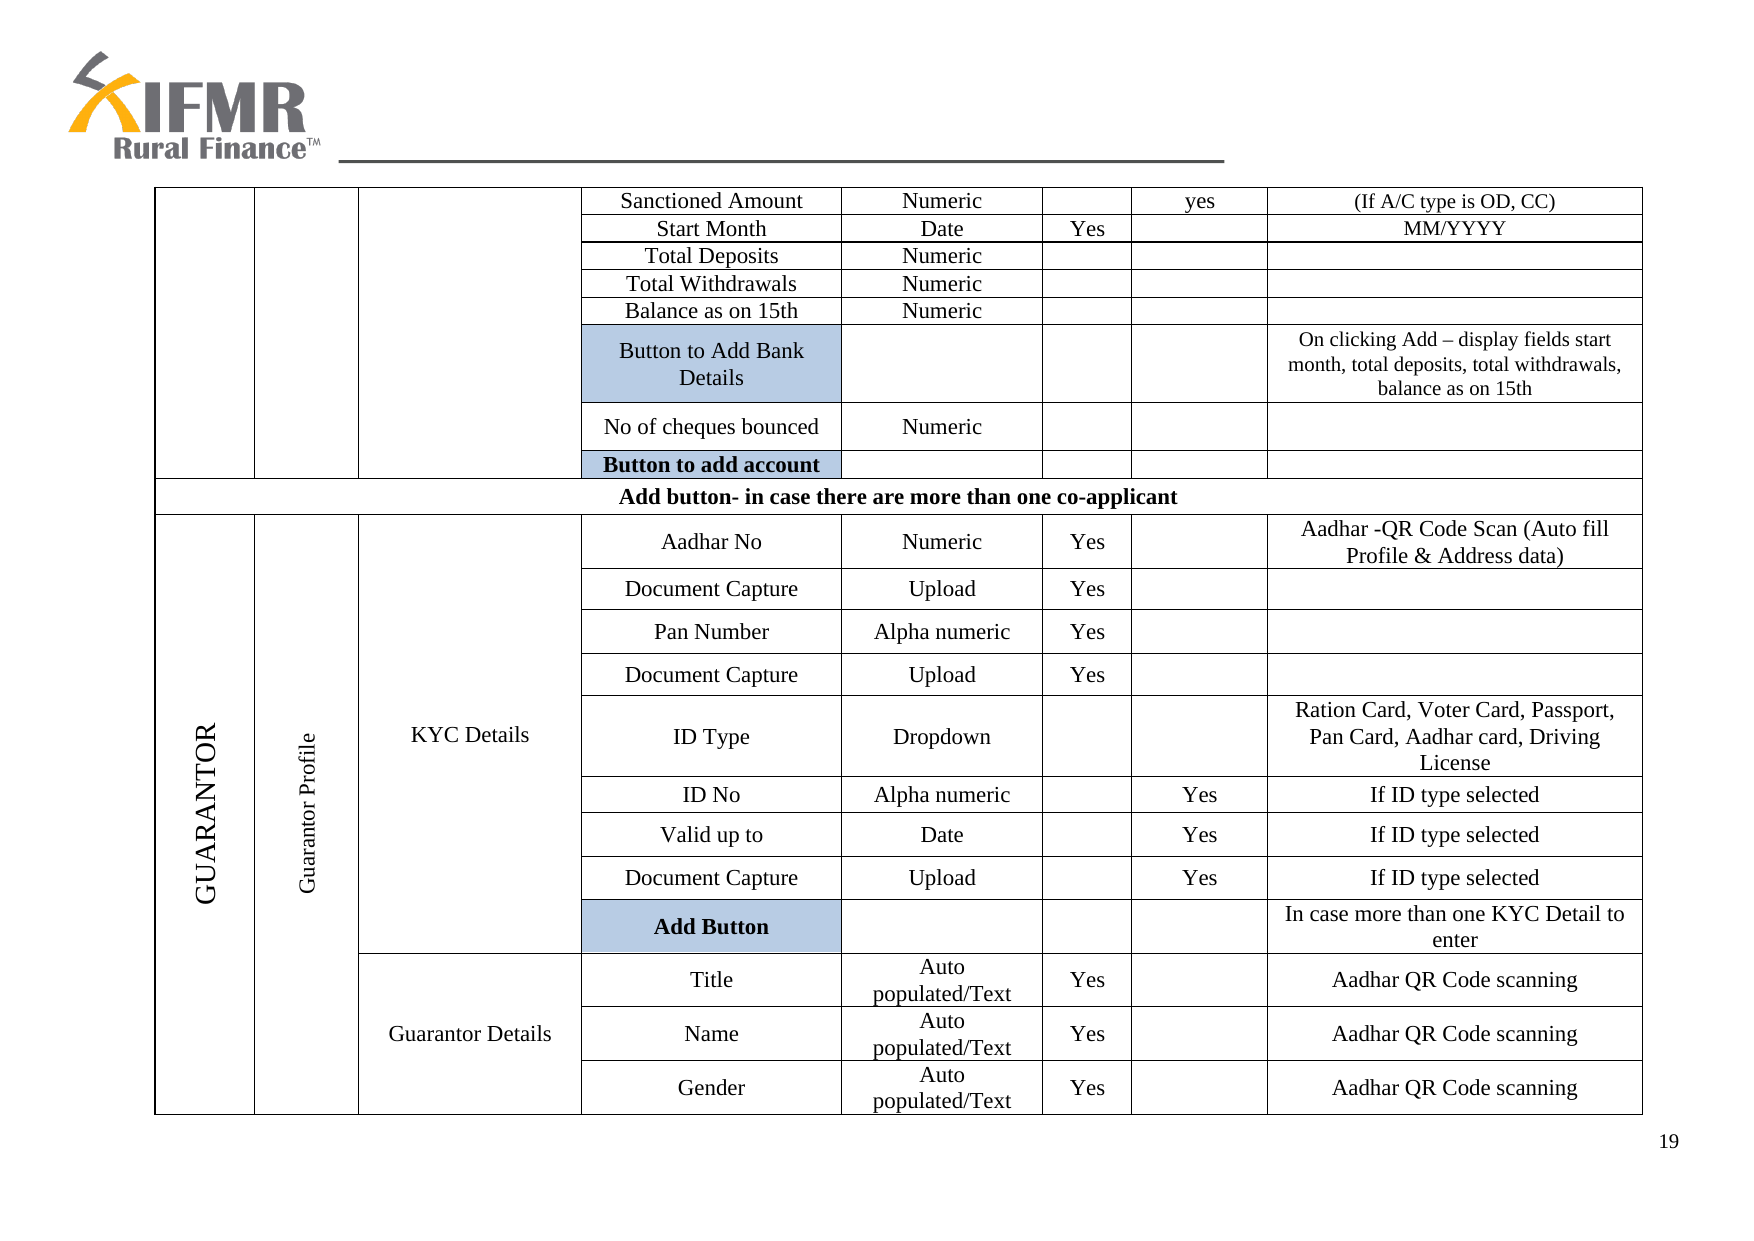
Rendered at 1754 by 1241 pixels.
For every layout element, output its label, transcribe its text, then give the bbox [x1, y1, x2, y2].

table_cell [1132, 610, 1267, 652]
table_cell Auto populated/Text [842, 954, 1042, 1006]
table_cell Button to Add Bank Details [582, 325, 841, 402]
table_cell [1268, 270, 1642, 297]
table_cell Start Month [582, 215, 841, 241]
table_cell [1268, 654, 1642, 695]
table_cell Aadhar QR Code scanning [1268, 1061, 1642, 1114]
table_cell [1132, 954, 1267, 1006]
table_cell Dropdown [842, 696, 1042, 776]
table_cell Yes [1043, 1007, 1131, 1060]
table_cell Total Deposits [582, 243, 841, 269]
table_cell Yes [1043, 610, 1131, 652]
table_cell [1132, 1061, 1267, 1114]
table_cell [842, 900, 1042, 952]
table_cell If ID type selected [1268, 813, 1642, 856]
table_cell Guarantor Details [359, 954, 581, 1114]
table_cell [1132, 696, 1267, 776]
table_cell [1268, 243, 1642, 269]
table_cell Sanctioned Amount [582, 188, 841, 214]
table_cell [1043, 403, 1131, 450]
picture [61, 45, 327, 166]
table_cell [1268, 569, 1642, 608]
table_cell [1268, 403, 1642, 450]
table_cell [1132, 270, 1267, 297]
table_cell On clicking Add – display fields start month, total deposits, total withdrawals, balance as on 15th [1268, 325, 1642, 402]
table_cell [1043, 270, 1131, 297]
table_cell Auto populated/Text [842, 1061, 1042, 1114]
table_cell [1268, 298, 1642, 324]
table_cell KYC Details [359, 515, 581, 952]
table_cell [1043, 243, 1131, 269]
table_cell [842, 325, 1042, 402]
table_cell Date [842, 813, 1042, 856]
table_cell Ration Card, Voter Card, Passport, Pan Card, Aadhar card, Driving License [1268, 696, 1642, 776]
table_cell Aadhar QR Code scanning [1268, 1007, 1642, 1060]
table_cell Numeric [842, 515, 1042, 568]
table_cell Yes [1132, 777, 1267, 812]
table_cell Total Withdrawals [582, 270, 841, 297]
table_cell Numeric [842, 188, 1042, 214]
table_cell Upload [842, 654, 1042, 695]
table_cell [1043, 451, 1131, 478]
table_cell [1043, 813, 1131, 856]
table_cell Yes [1043, 954, 1131, 1006]
table_cell GUARANTOR [156, 515, 254, 1114]
table_cell ID Type [582, 696, 841, 776]
table_cell [1132, 215, 1267, 241]
table_cell Aadhar QR Code scanning [1268, 954, 1642, 1006]
table_cell If ID type selected [1268, 857, 1642, 899]
table_cell Valid up to [582, 813, 841, 856]
table_cell ID No [582, 777, 841, 812]
table_cell [842, 451, 1042, 478]
table_cell [1132, 243, 1267, 269]
table_cell Numeric [842, 270, 1042, 297]
table_cell Button to add account [582, 451, 841, 478]
table_cell yes [1132, 188, 1267, 214]
table_cell Document Capture [582, 569, 841, 608]
table_cell Yes [1043, 569, 1131, 608]
table_cell [1043, 777, 1131, 812]
table_cell [1132, 403, 1267, 450]
table_cell [1268, 610, 1642, 652]
table_cell Upload [842, 857, 1042, 899]
table_cell No of cheques bounced [582, 403, 841, 450]
table_cell Upload [842, 569, 1042, 608]
table_cell [1132, 900, 1267, 952]
table_cell [1132, 515, 1267, 568]
table_cell Title [582, 954, 841, 1006]
table_cell [1043, 325, 1131, 402]
table_cell Aadhar No [582, 515, 841, 568]
table_cell [1043, 696, 1131, 776]
table_cell Yes [1043, 1061, 1131, 1114]
table_cell Date [842, 215, 1042, 241]
table_cell Auto populated/Text [842, 1007, 1042, 1060]
table_cell Guarantor Profile [255, 515, 358, 1114]
table_cell [1132, 1007, 1267, 1060]
table_cell (If A/C type is OD, CC) [1268, 188, 1642, 214]
table_cell Document Capture [582, 654, 841, 695]
table_cell [1132, 325, 1267, 402]
table_cell If ID type selected [1268, 777, 1642, 812]
table_cell [1268, 451, 1642, 478]
table_cell In case more than one KYC Detail to enter [1268, 900, 1642, 952]
table_cell [1132, 654, 1267, 695]
table_cell Gender [582, 1061, 841, 1114]
table_cell [1043, 188, 1131, 214]
table_cell Yes [1132, 813, 1267, 856]
table_cell Document Capture [582, 857, 841, 899]
table_cell Alpha numeric [842, 610, 1042, 652]
table_cell [1043, 900, 1131, 952]
table_cell Numeric [842, 403, 1042, 450]
table_cell Add Button [582, 900, 841, 952]
table_cell Alpha numeric [842, 777, 1042, 812]
table_cell Add button- in case there are more than one co-applicant [156, 479, 1642, 514]
table_cell Name [582, 1007, 841, 1060]
table_cell Yes [1043, 515, 1131, 568]
table_cell MM/YYYY [1268, 215, 1642, 241]
table_cell Yes [1043, 215, 1131, 241]
table_cell [1043, 857, 1131, 899]
table_cell [1132, 569, 1267, 608]
table_cell Balance as on 15th [582, 298, 841, 324]
table_cell Yes [1043, 654, 1131, 695]
table_cell Numeric [842, 243, 1042, 269]
table_cell [1043, 298, 1131, 324]
table_cell Yes [1132, 857, 1267, 899]
table_cell [1132, 451, 1267, 478]
table_cell Pan Number [582, 610, 841, 652]
table_cell Aadhar -QR Code Scan (Auto fill Profile & Address data) [1268, 515, 1642, 568]
table_cell Numeric [842, 298, 1042, 324]
table_cell [1132, 298, 1267, 324]
